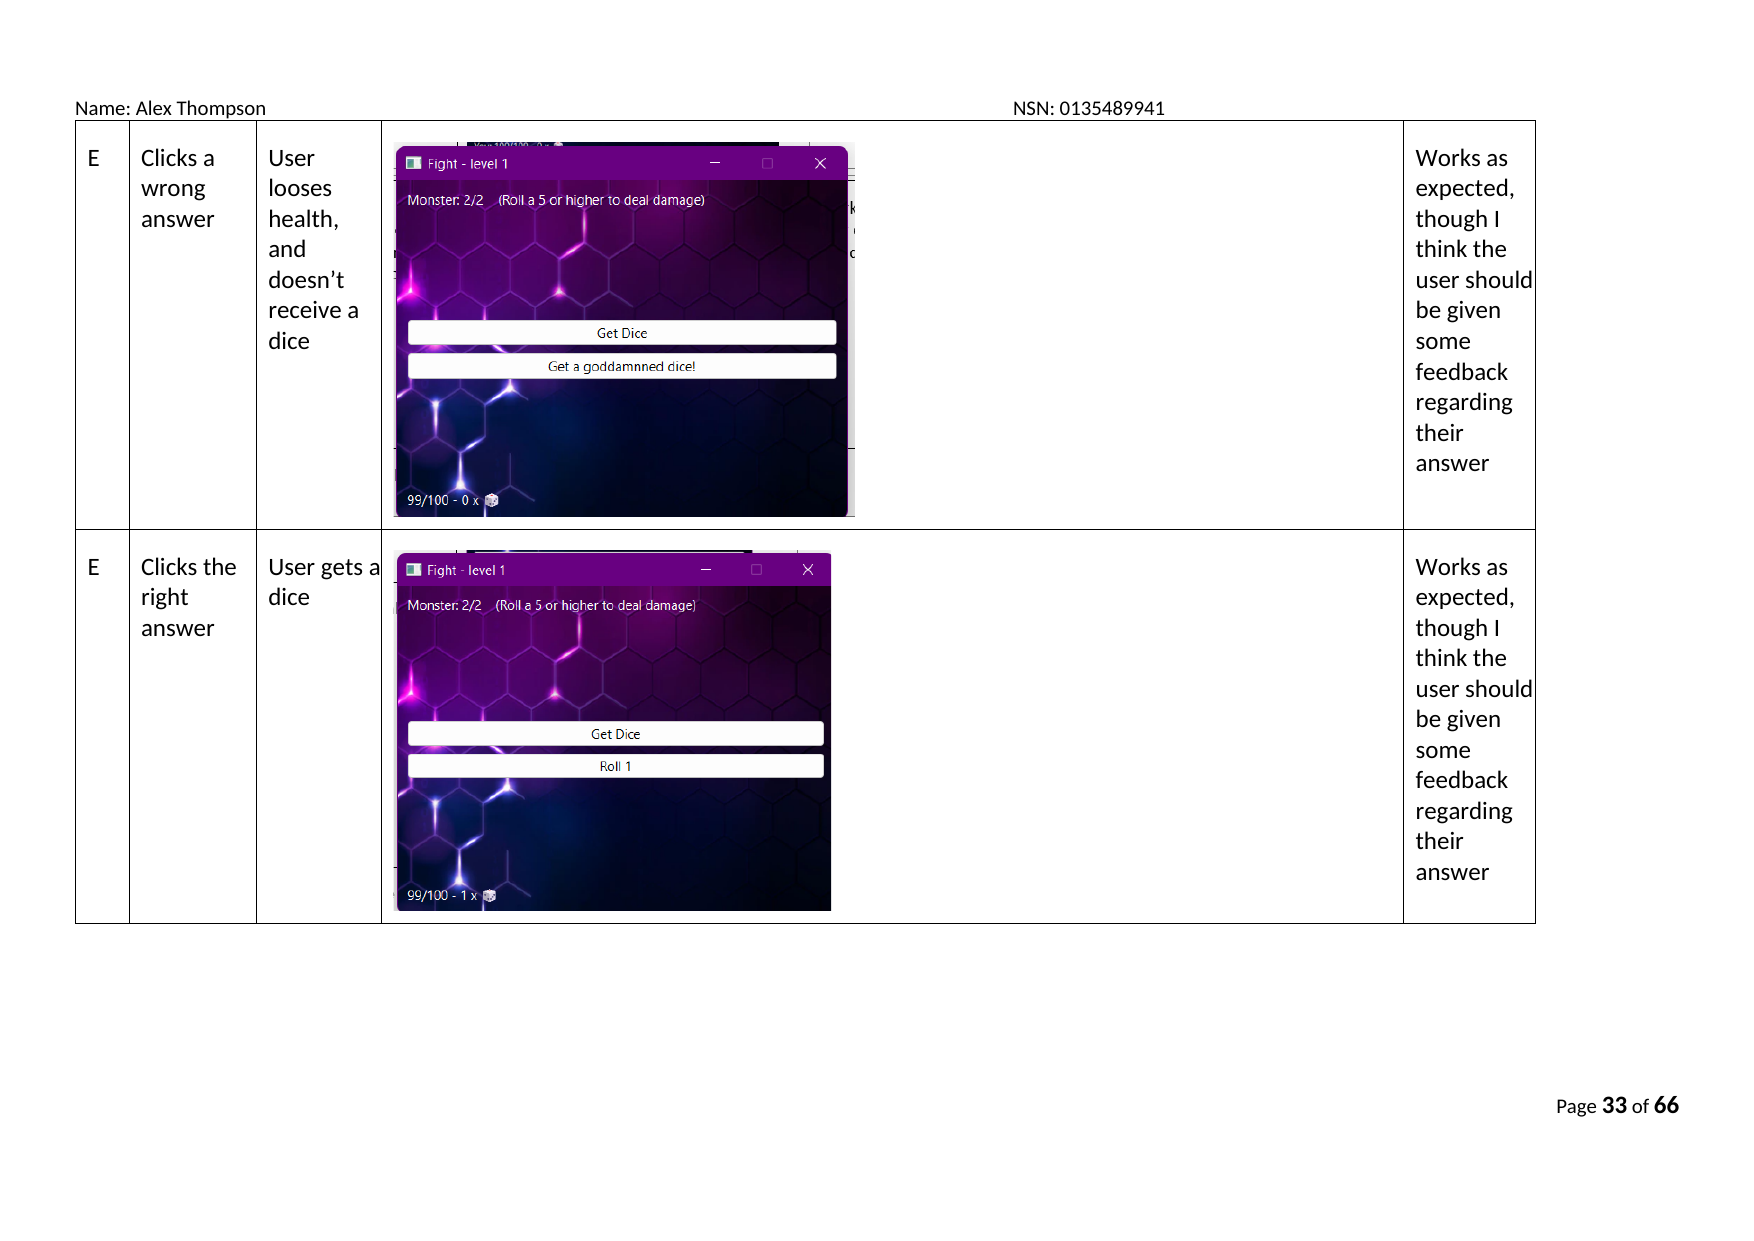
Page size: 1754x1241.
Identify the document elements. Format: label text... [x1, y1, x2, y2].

table_cell Clicks a wrong answer [130, 121, 256, 529]
picture [393, 142, 855, 517]
table_cell E [76, 530, 129, 922]
table_cell User gets a dice [257, 530, 381, 922]
table_cell Works as expected, though I think the user should be given some feedback regarding their answer [1404, 121, 1535, 529]
table_cell E [76, 121, 129, 529]
table_cell [382, 530, 1403, 922]
table_cell User looses health, and doesn’t receive a dice [257, 121, 381, 529]
picture [393, 550, 832, 911]
table_cell Works as expected, though I think the user should be given some feedback regarding their answer [1404, 530, 1535, 922]
table_cell Clicks the right answer [130, 530, 256, 922]
table_cell [382, 121, 1403, 529]
